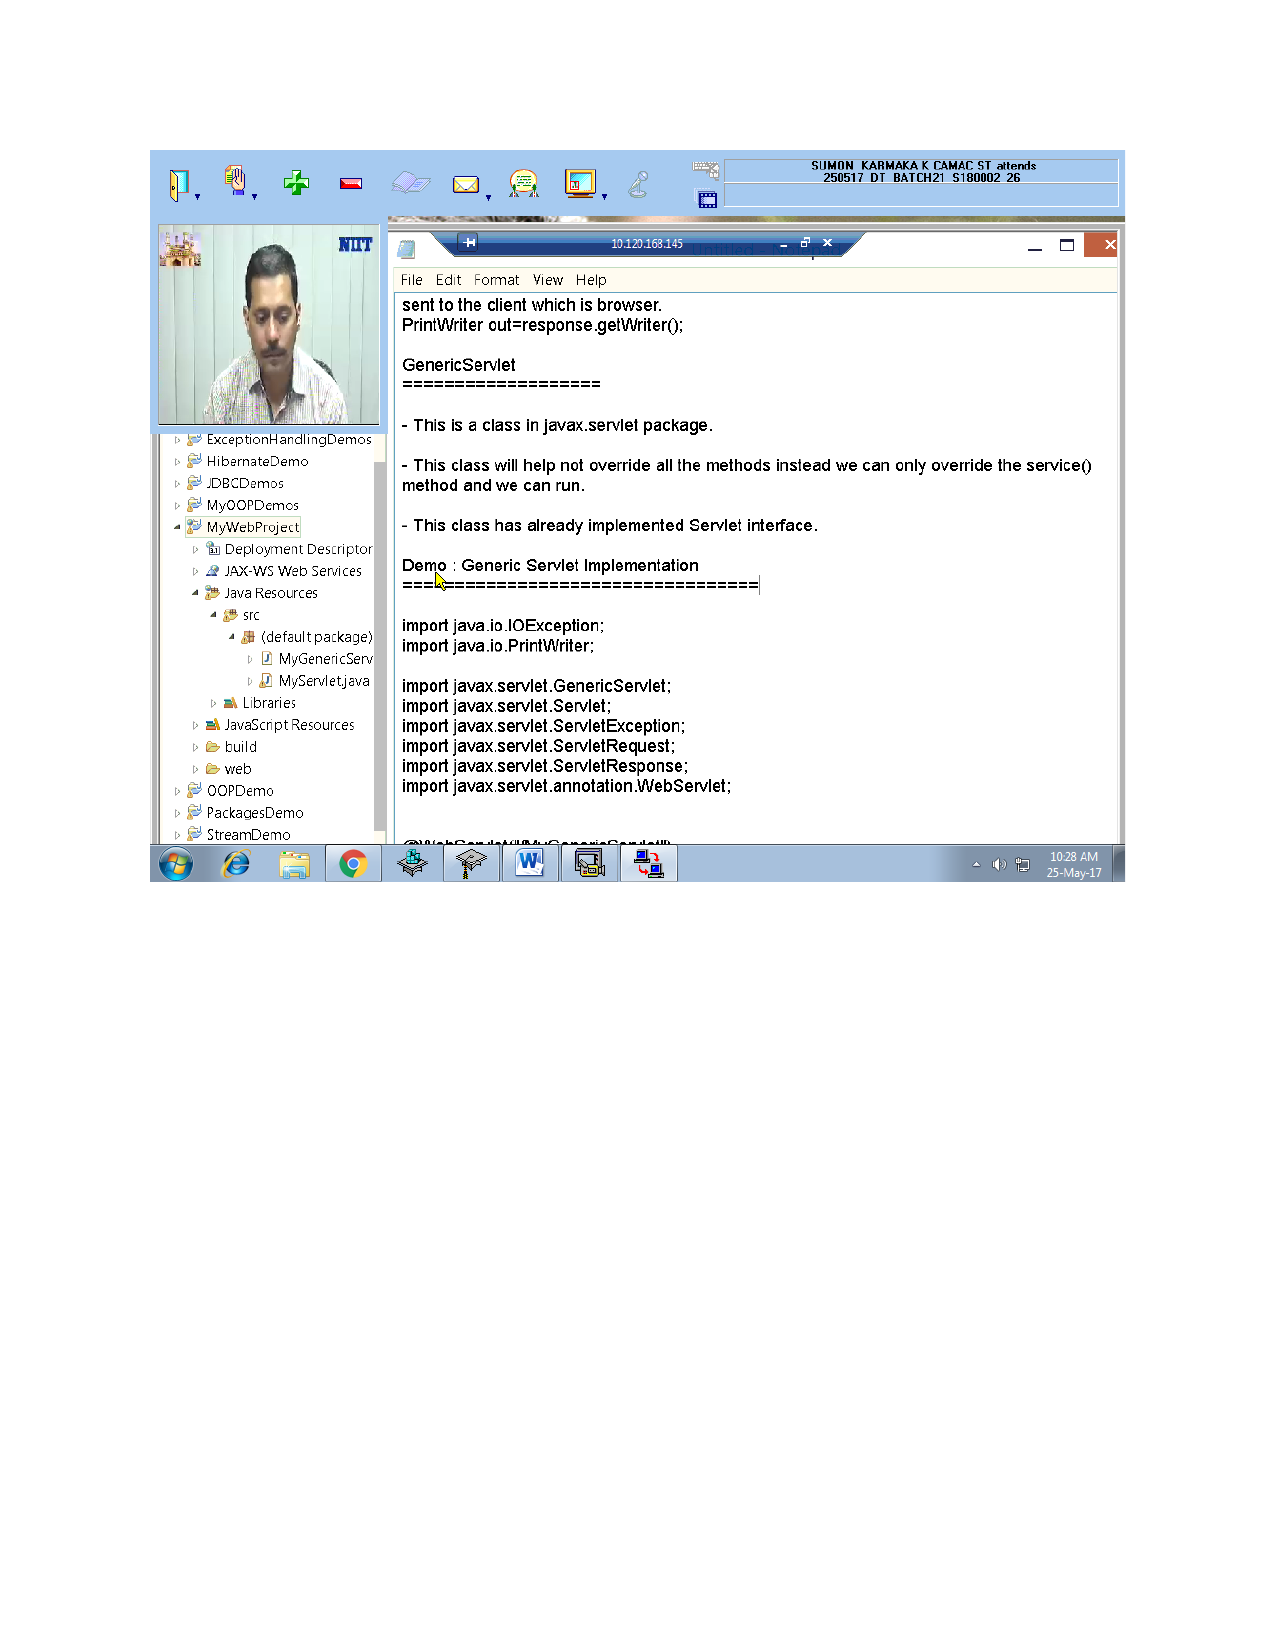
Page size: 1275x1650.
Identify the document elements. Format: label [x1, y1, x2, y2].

picture [150, 150, 1125, 882]
